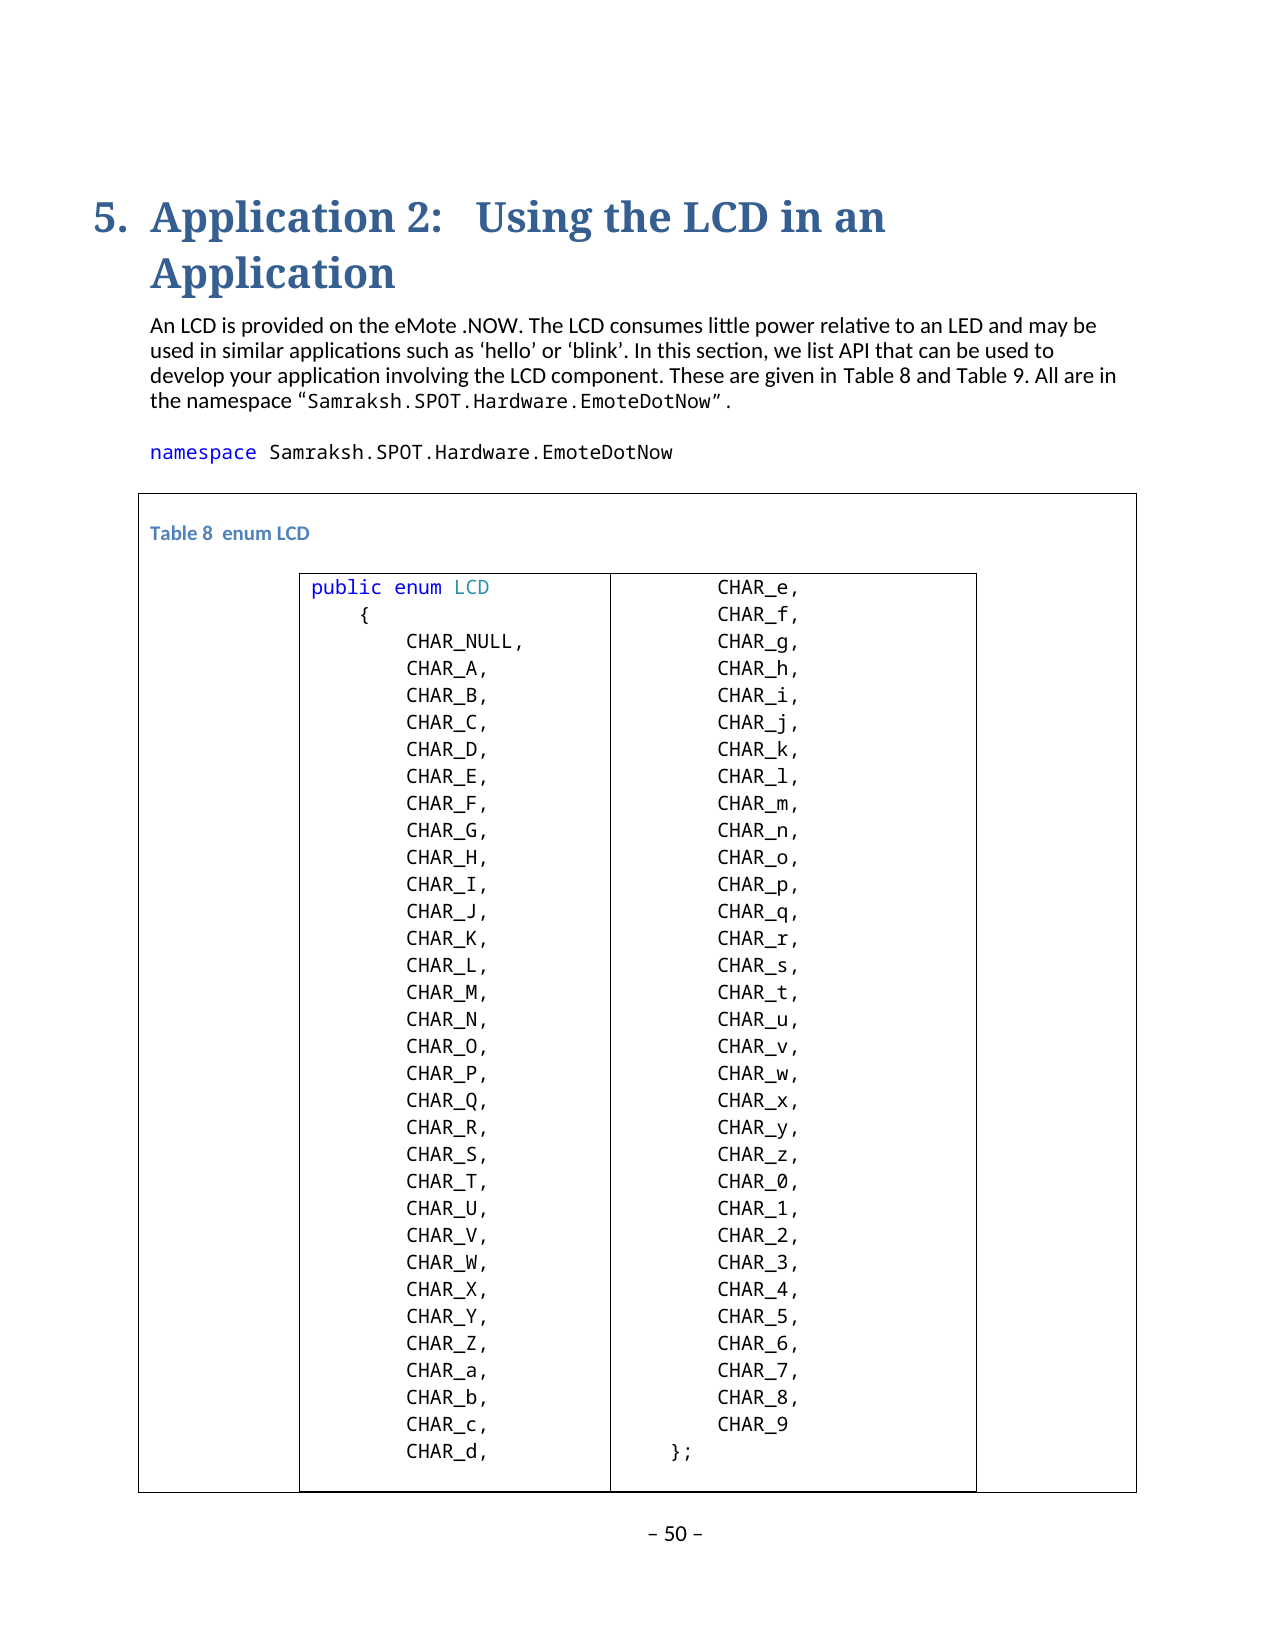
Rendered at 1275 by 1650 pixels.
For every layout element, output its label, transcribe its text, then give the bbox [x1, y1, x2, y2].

text An LCD is provided on the eMote .NOW. The LCD consumes little power relative to an LED and may be used in similar applications such as ‘hello’ or ‘blink’. In this section, we list API that can be used to develop your application involving the LCD component. These are given in Table 8 and Table 9. All are in the namespace “Samraksh.SPOT.Hardware.EmoteDotNow”. [150, 313, 1125, 413]
subtitle Application 2: Using the LCD in an Application [93, 187, 1125, 301]
table_header Table 8 enum LCD [139, 494, 1136, 1492]
text namespace Samraksh.SPOT.Hardware.EmoteDotNow [150, 438, 1125, 466]
